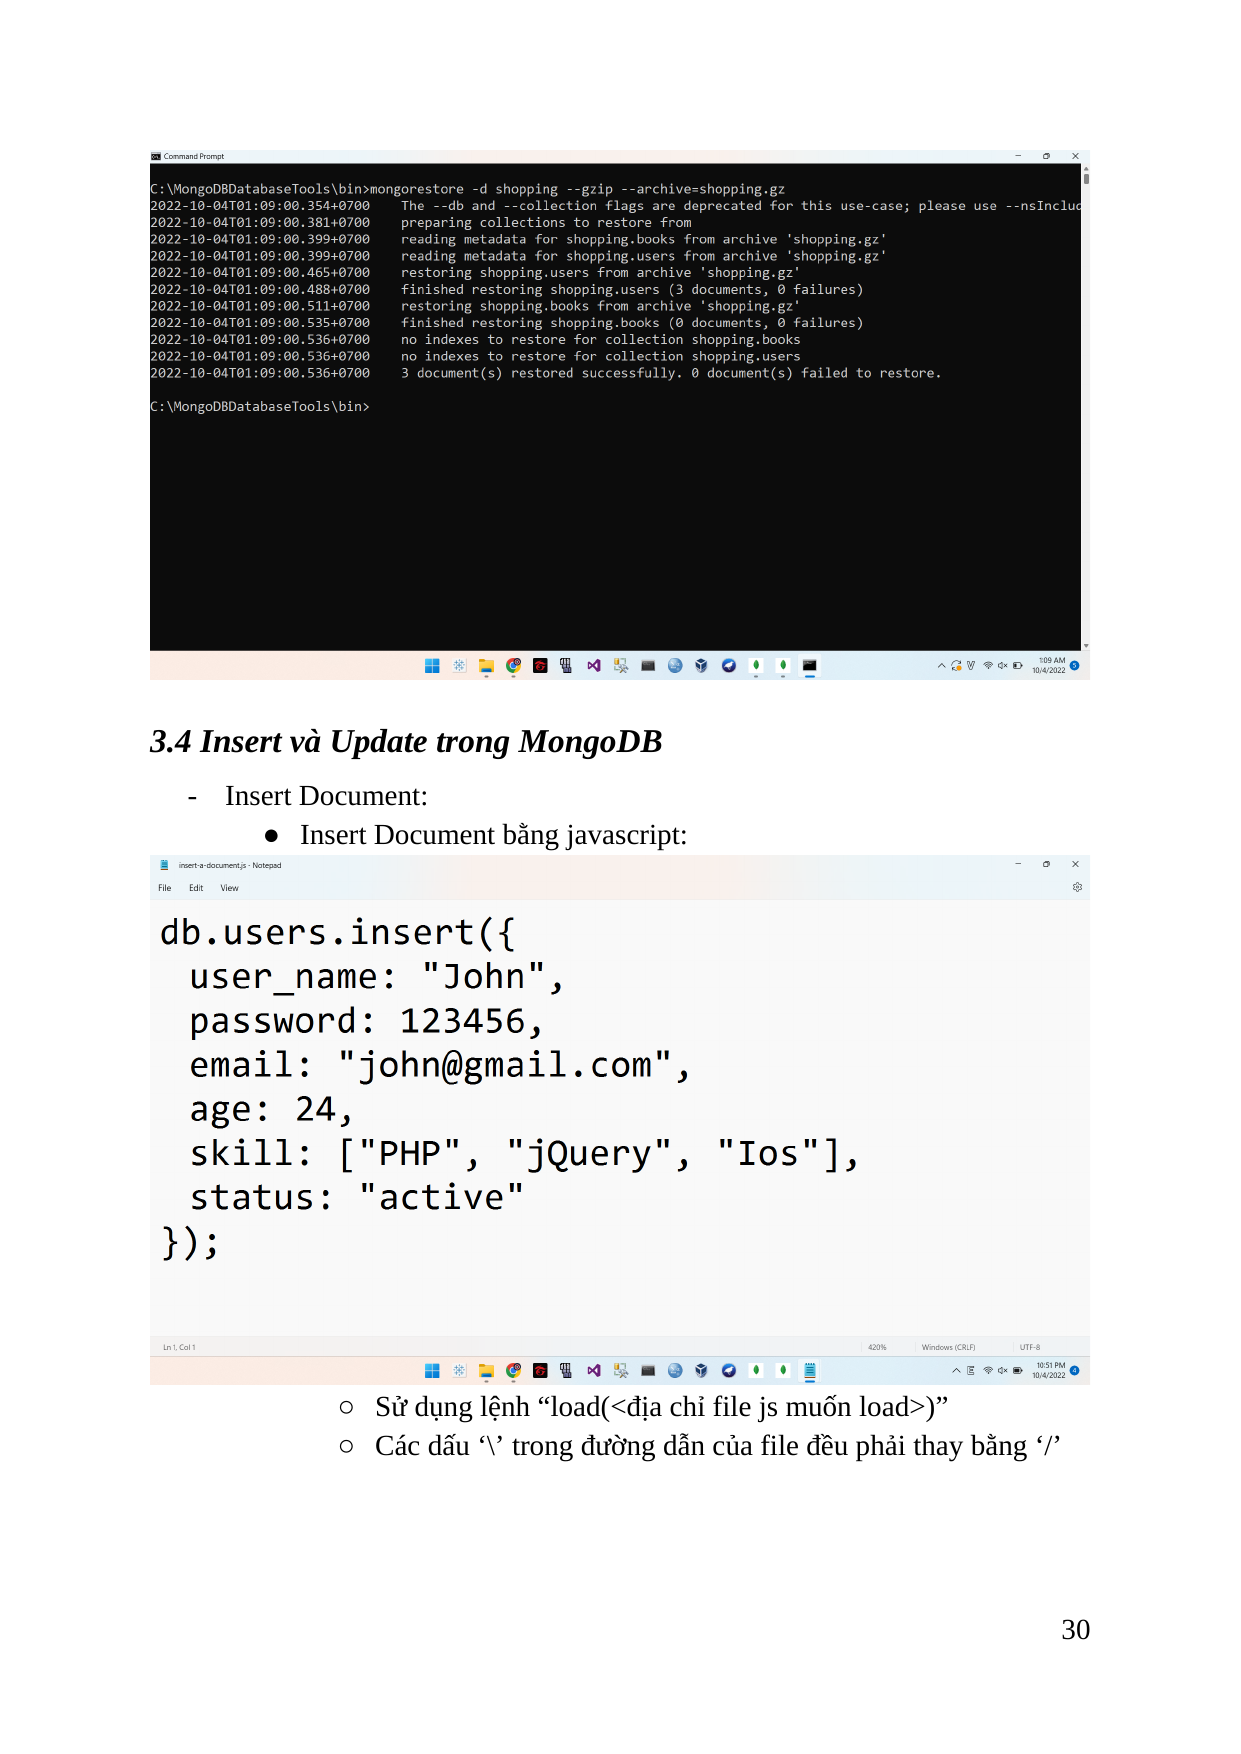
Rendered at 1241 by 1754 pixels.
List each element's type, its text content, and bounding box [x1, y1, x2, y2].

picture [150, 150, 1091, 680]
list Các dấu ‘\’ trong đường dẫn của file đều phải thay bằng ‘/’ [337, 1428, 1090, 1462]
list Insert Document bằng javascript: [262, 817, 1090, 850]
subtitle 3.4 Insert và Update trong MongoDB [200, 722, 1090, 760]
picture [150, 855, 1091, 1385]
list Sử dụng lệnh “load(<địa chỉ file js muốn load>)” [337, 1389, 1090, 1423]
list Insert Document: [187, 778, 1090, 812]
